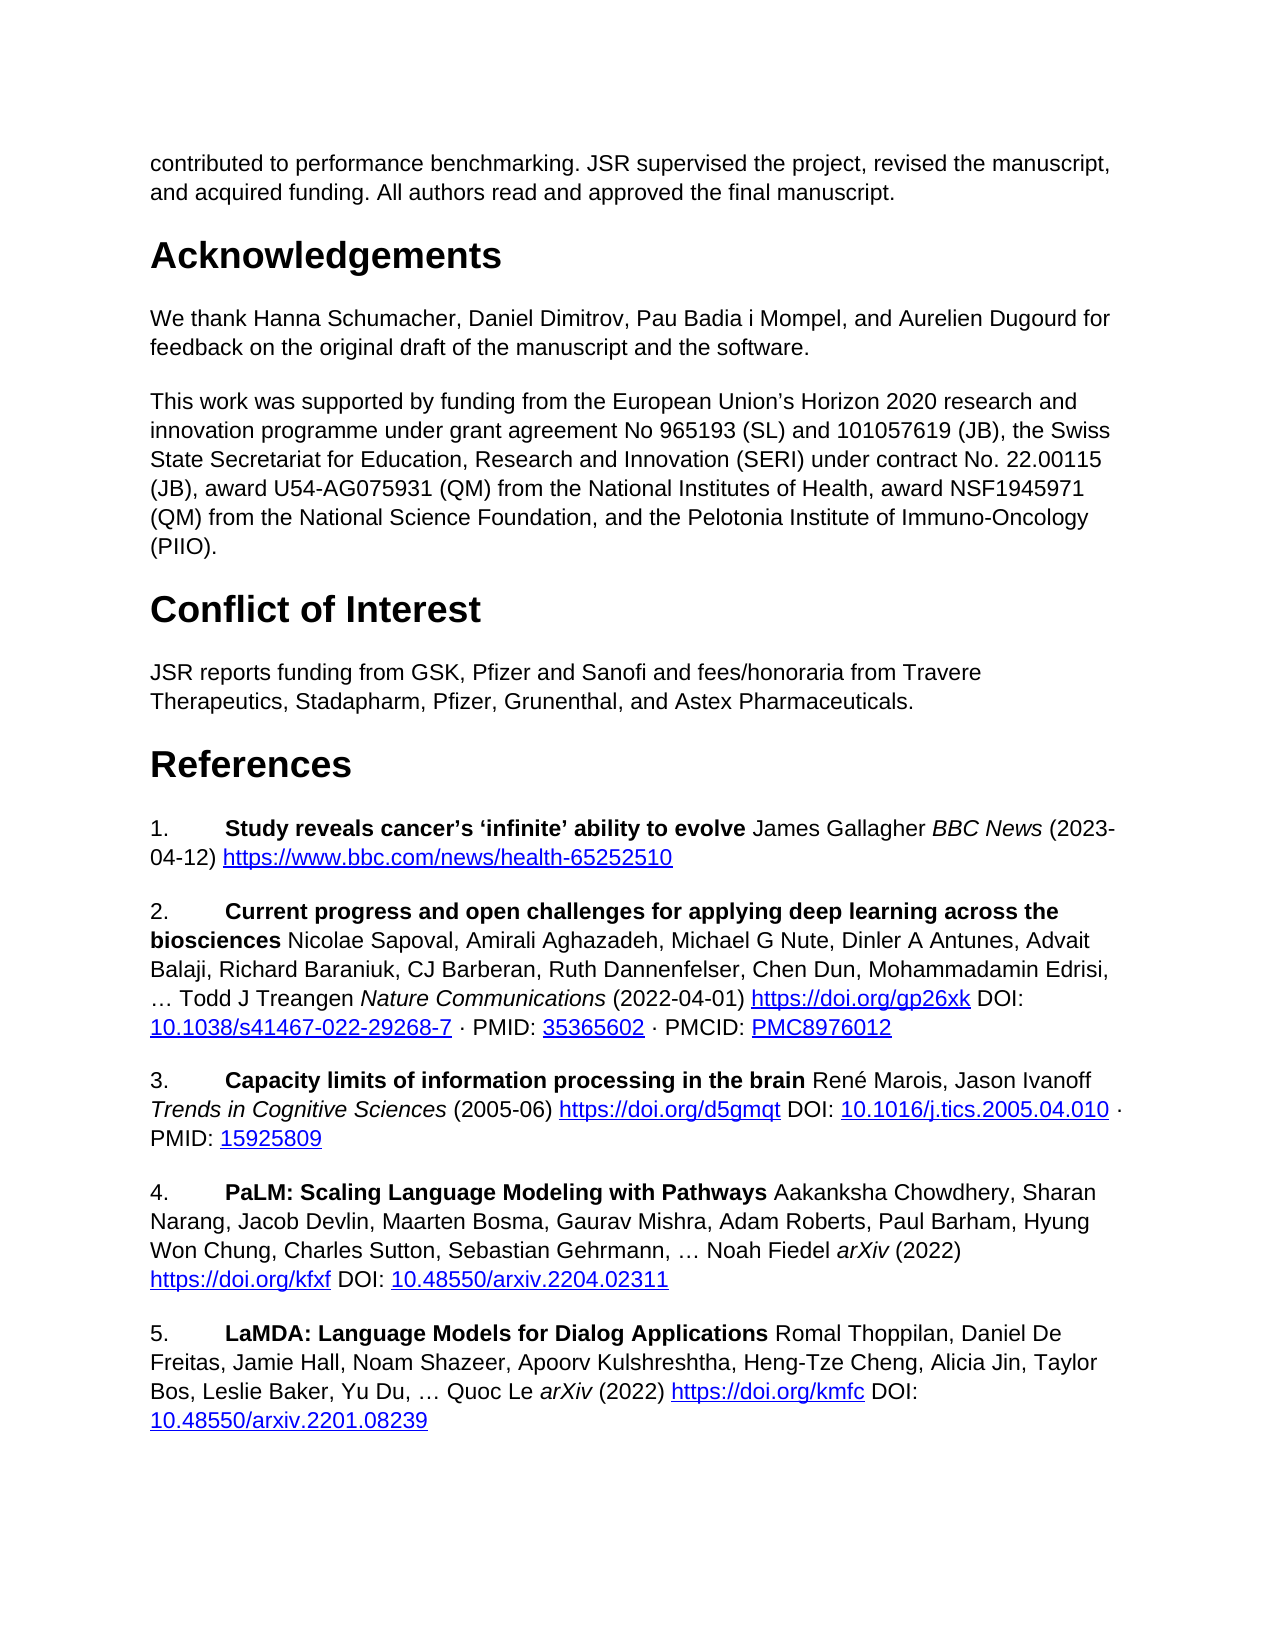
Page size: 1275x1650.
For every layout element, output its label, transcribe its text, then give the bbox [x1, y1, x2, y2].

text 2. Current progress and open challenges for applying deep learning across the biosciences Nicolae Sapoval, Amirali Aghazadeh, Michael G Nute, Dinler A Antunes, Advait Balaji, Richard Baraniuk, CJ Barberan, Ruth Dannenfelser, Chen Dun, Mohammadamin Edrisi, … Todd J Treangen Nature Communications (2022-04-01) https://doi.org/gp26xk DOI: 10.1038/s41467-022-29268-7 · PMID: 35365602 · PMCID: PMC8976012 [150, 898, 1125, 1040]
text 1. Study reveals cancer’s ‘infinite’ ability to evolve James Gallagher BBC News (2023-04-12) https://www.bbc.com/news/health-65252510 [150, 815, 1125, 870]
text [150, 150, 1125, 205]
text 5. LaMDA: Language Models for Dialog Applications Romal Thoppilan, Daniel De Freitas, Jamie Hall, Noam Shazeer, Apoorv Kulshreshtha, Heng-Tze Cheng, Alicia Jin, Taylor Bos, Leslie Baker, Yu Du, … Quoc Le arXiv (2022) https://doi.org/kmfc DOI: 10.48550/arxiv.2201.08239 [150, 1320, 1125, 1433]
text 3. Capacity limits of information processing in the brain René Marois, Jason Ivanoff Trends in Cognitive Sciences (2005-06) https://doi.org/d5gmqt DOI: 10.1016/j.tics.2005.04.010 · PMID: 15925809 [150, 1067, 1125, 1152]
text This work was supported by funding from the European Union’s Horizon 2020 research and innovation programme under grant agreement No 965193 (SL) and 101057619 (JB), the Swiss State Secretariat for Education, Research and Innovation (SERI) under contract No. 22.00115 (JB), award U54-AG075931 (QM) from the National Institutes of Health, award NSF1945971 (QM) from the National Science Foundation, and the Pelotonia Institute of Immuno-Oncology (PIIO). [150, 388, 1125, 559]
subtitle References [150, 742, 1125, 785]
subtitle Acknowledgements [150, 233, 1125, 276]
text JSR reports funding from GSK, Pfizer and Sanofi and fees/honoraria from Travere Therapeutics, Stadapharm, Pfizer, Grunenthal, and Astex Pharmaceuticals. [150, 659, 1125, 715]
text 4. PaLM: Scaling Language Modeling with Pathways Aakanksha Chowdhery, Sharan Narang, Jacob Devlin, Maarten Bosma, Gaurav Mishra, Adam Roberts, Paul Barham, Hyung Won Chung, Charles Sutton, Sebastian Gehrmann, … Noah Fiedel arXiv (2022) https://doi.org/kfxf DOI: 10.48550/arxiv.2204.02311 [150, 1179, 1125, 1292]
subtitle Conflict of Interest [150, 587, 1125, 630]
text We thank Hanna Schumacher, Daniel Dimitrov, Pau Badia i Mompel, and Aurelien Dugourd for feedback on the original draft of the manuscript and the software. [150, 305, 1125, 361]
